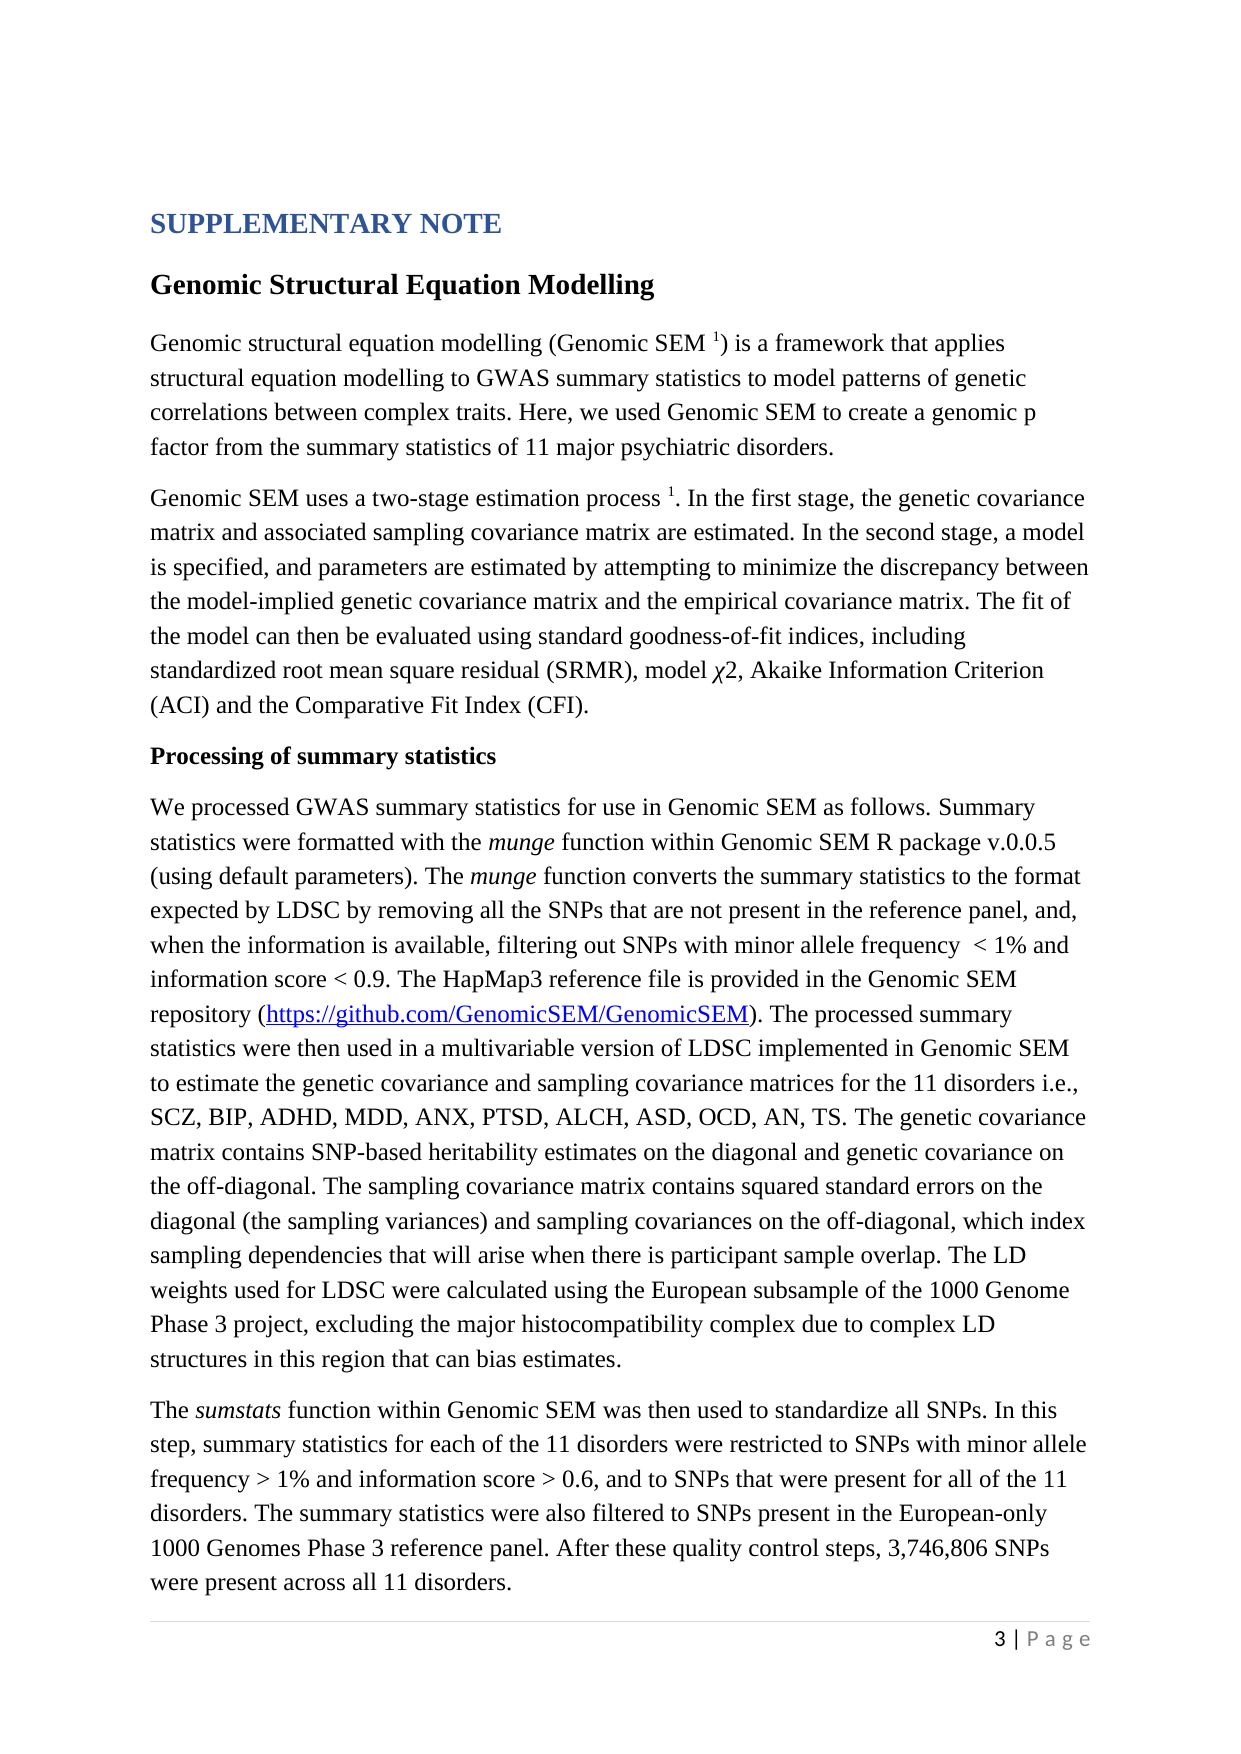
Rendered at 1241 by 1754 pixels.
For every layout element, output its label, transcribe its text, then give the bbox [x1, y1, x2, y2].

text We processed GWAS summary statistics for use in Genomic SEM as follows. Summary statistics were formatted with the munge function within Genomic SEM R package v.0.0.5 (using default parameters). The munge function converts the summary statistics to the format expected by LDSC by removing all the SNPs that are not present in the reference panel, and, when the information is available, filtering out SNPs with minor allele frequency < 1% and information score < 0.9. The HapMap3 reference file is provided in the Genomic SEM repository (https://github.com/GenomicSEM/GenomicSEM). The processed summary statistics were then used in a multivariable version of LDSC implemented in Genomic SEM to estimate the genetic covariance and sampling covariance matrices for the 11 disorders i.e., SCZ, BIP, ADHD, MDD, ANX, PTSD, ALCH, ASD, OCD, AN, TS. The genetic covariance matrix contains SNP-based heritability estimates on the diagonal and genetic covariance on the off-diagonal. The sampling covariance matrix contains squared standard errors on the diagonal (the sampling variances) and sampling covariances on the off-diagonal, which index sampling dependencies that will arise when there is participant sample overlap. The LD weights used for LDSC were calculated using the European subsample of the 1000 Genome Phase 3 project, excluding the major histocompatibility complex due to complex LD structures in this region that can bias estimates. [150, 792, 1090, 1372]
text Genomic Structural Equation Modelling [150, 267, 1090, 301]
text Genomic SEM uses a two-stage estimation process 1. In the first stage, the genetic covariance matrix and associated sampling covariance matrix are estimated. In the second stage, a model is specified, and parameters are estimated by attempting to minimize the discrepancy between the model-implied genetic covariance matrix and the empirical covariance matrix. The fit of the model can then be evaluated using standard goodness-of-fit indices, including standardized root mean square residual (SRMR), model χ2, Akaike Information Criterion (ACI) and the Comparative Fit Index (CFI). [150, 483, 1090, 718]
text Processing of summary statistics [150, 741, 1090, 770]
subtitle SUPPLEMENTARY NOTE [150, 206, 1090, 239]
text Genomic structural equation modelling (Genomic SEM 1) is a framework that applies structural equation modelling to GWAS summary statistics to model patterns of genetic correlations between complex traits. Here, we used Genomic SEM to create a genomic p factor from the summary statistics of 11 major psychiatric disorders. [150, 328, 1090, 461]
text The sumstats function within Genomic SEM was then used to standardize all SNPs. In this step, summary statistics for each of the 11 disorders were restricted to SNPs with minor allele frequency > 1% and information score > 0.6, and to SNPs that were present for all of the 11 disorders. The summary statistics were also filtered to SNPs present in the European-only 1000 Genomes Phase 3 reference panel. After these quality control steps, 3,746,806 SNPs were present across all 11 disorders. [150, 1395, 1090, 1596]
